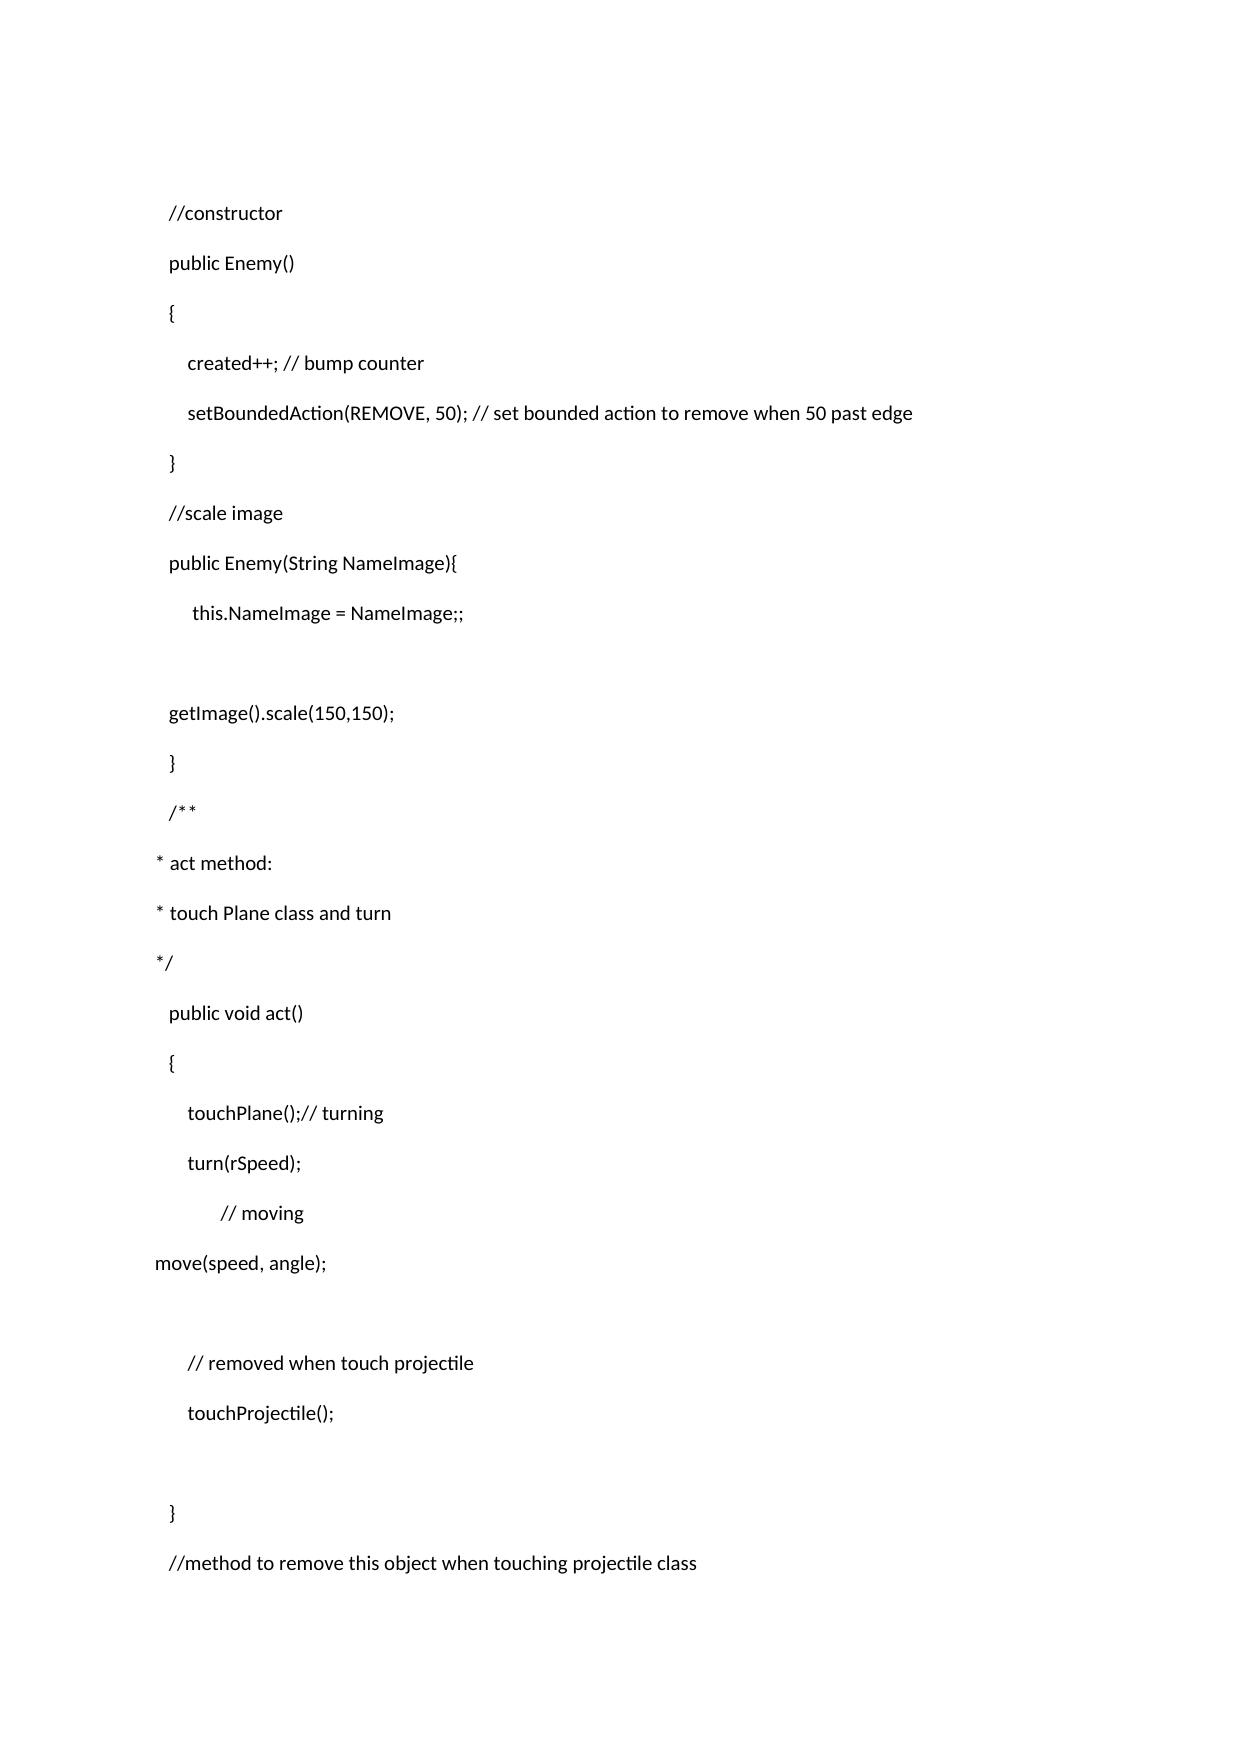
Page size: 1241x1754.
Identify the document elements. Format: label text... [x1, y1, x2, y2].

text public Enemy() [150, 250, 1090, 275]
text //method to remove this object when touching projectile class [150, 1550, 1090, 1575]
text * act method: [150, 850, 1090, 875]
text } [150, 450, 1090, 475]
text public Enemy(String NameImage){ [150, 550, 1090, 575]
text created++; // bump counter [150, 350, 1090, 375]
text this.NameImage = NameImage;; [150, 600, 1090, 625]
text */ [150, 950, 1090, 975]
text touchProjectile(); [150, 1400, 1090, 1425]
text turn(rSpeed); [150, 1150, 1090, 1175]
text //constructor [150, 200, 1090, 225]
text touchPlane();// turning [150, 1100, 1090, 1125]
text } [150, 750, 1090, 775]
text getImage().scale(150,150); [150, 700, 1090, 725]
text public void act() [150, 1000, 1090, 1025]
text { [150, 300, 1090, 325]
text /** [150, 800, 1090, 825]
text move(speed, angle); [150, 1250, 1090, 1275]
text * touch Plane class and turn [150, 900, 1090, 925]
text // removed when touch projectile [150, 1350, 1090, 1375]
text { [150, 1050, 1090, 1075]
text //scale image [150, 500, 1090, 525]
text setBoundedAction(REMOVE, 50); // set bounded action to remove when 50 past edge [150, 400, 1090, 425]
text // moving [150, 1200, 1090, 1225]
text } [150, 1500, 1090, 1525]
